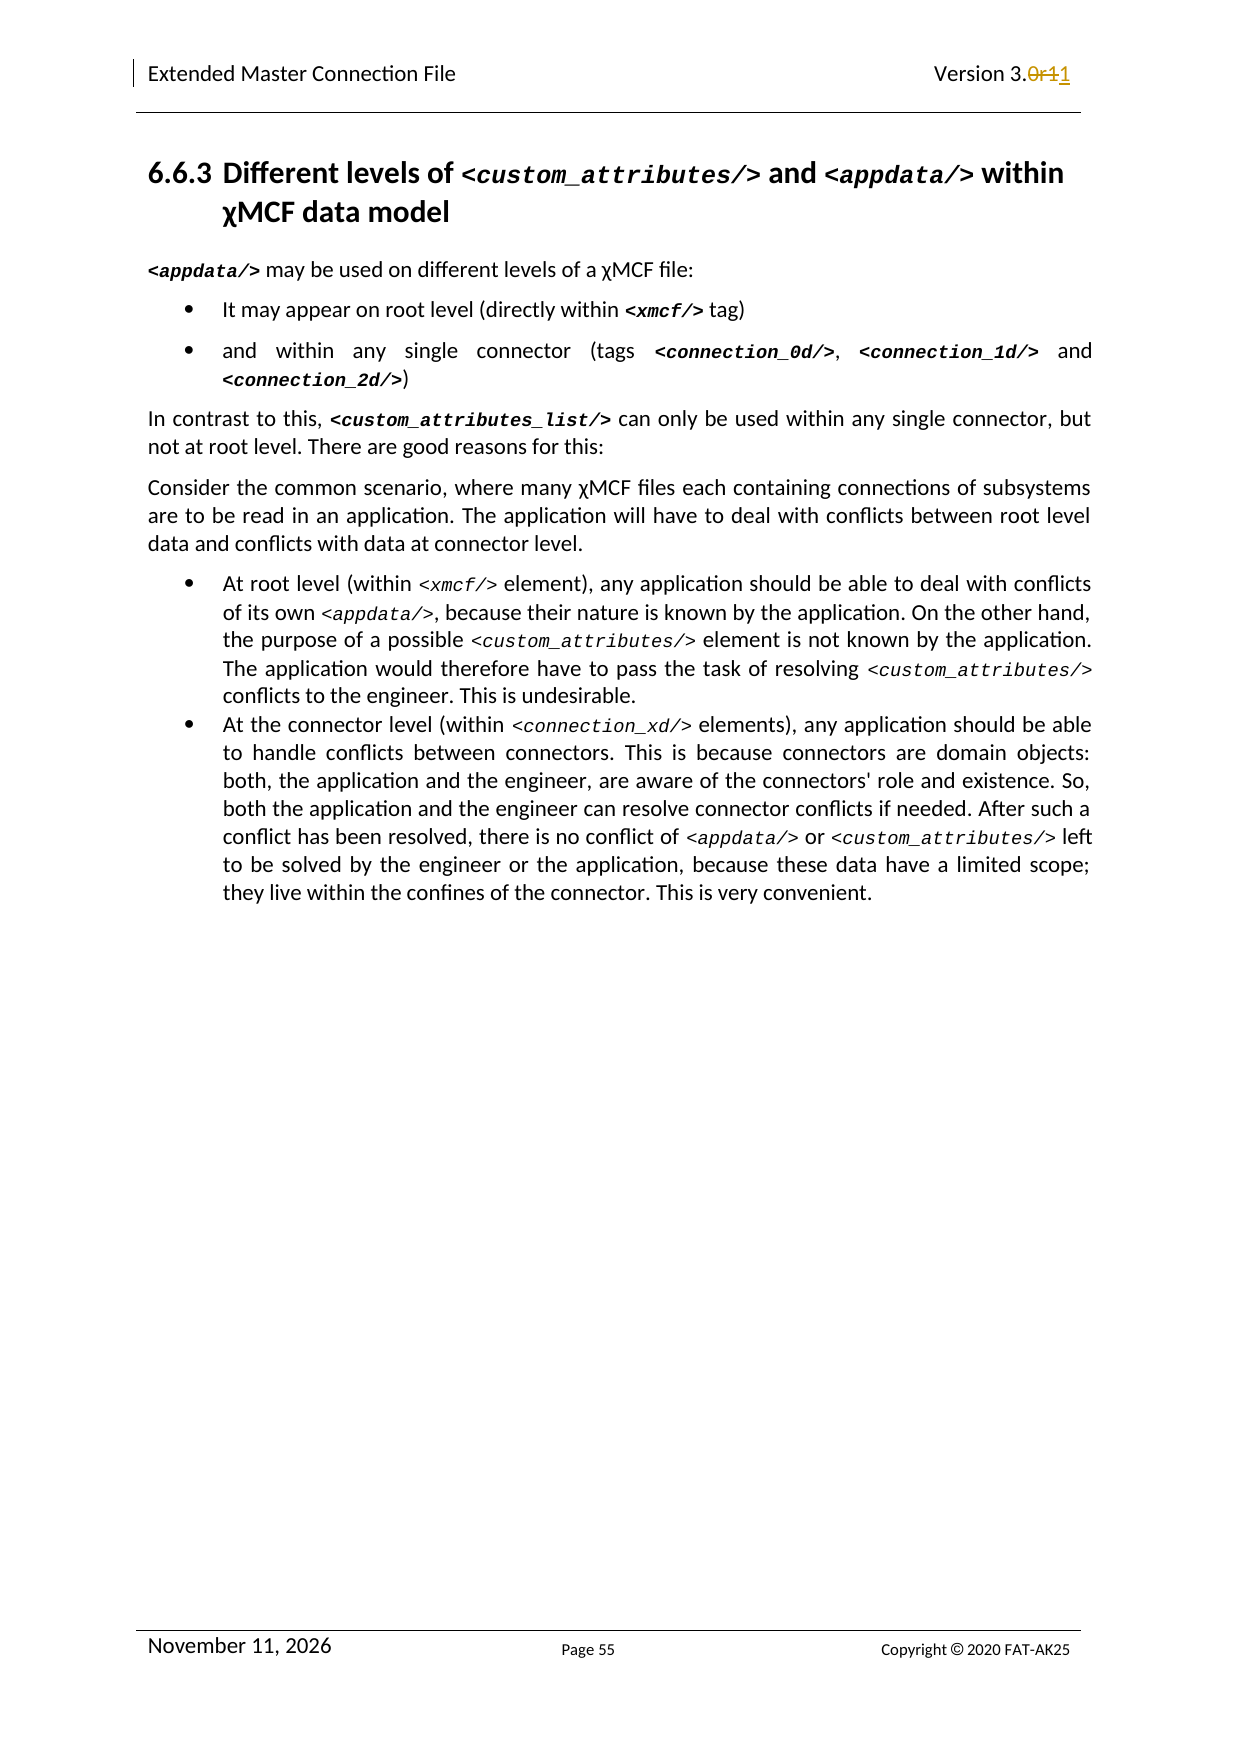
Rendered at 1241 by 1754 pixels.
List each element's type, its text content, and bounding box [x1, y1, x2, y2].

subtitle Different levels of <custom_attributes/> and <appdata/> within χMCF data model [148, 154, 1092, 230]
list It may appear on root level (directly within <xmcf/> tag) [185, 295, 1092, 323]
list At the connector level (within <connection_xd/> elements), any application should be able to handle conflicts between connectors. This is because connectors are domain objects: both, the application and the engineer, are aware of the connectors' role and existence. So, both the application and the engineer can resolve connector conflicts if needed. After such a conflict has been resolved, there is no conflict of <appdata/> or <custom_attributes/> left to be solved by the engineer or the application, because these data have a limited scope; they live within the confines of the connector. This is very convenient. [185, 710, 1092, 906]
text In contrast to this, <custom_attributes_list/> can only be used within any single connector, but not at root level. There are good reasons for this: [148, 404, 1092, 461]
list and within any single connector (tags <connection_0d/>, <connection_1d/> and <connection_2d/>) [185, 336, 1092, 392]
text Consider the common scenario, where many χMCF files each containing connections of subsystems are to be read in an application. The application will have to deal with conflicts between root level data, connection group level data and conflicts with data at connector level. [148, 473, 1092, 557]
list At root level (within <xmcf/> element), any application should be able to deal with conflicts of its own <appdata/>, because their nature is known by the application. On the other hand, the purpose of a possible <custom_attributes/> element is not known by the application. The application would therefore have to pass the task of resolving <custom_attributes/> conflicts to the engineer. This is undesirable. [185, 569, 1092, 710]
text <appdata/> may be used on different levels of a χMCF file: [148, 255, 1092, 283]
